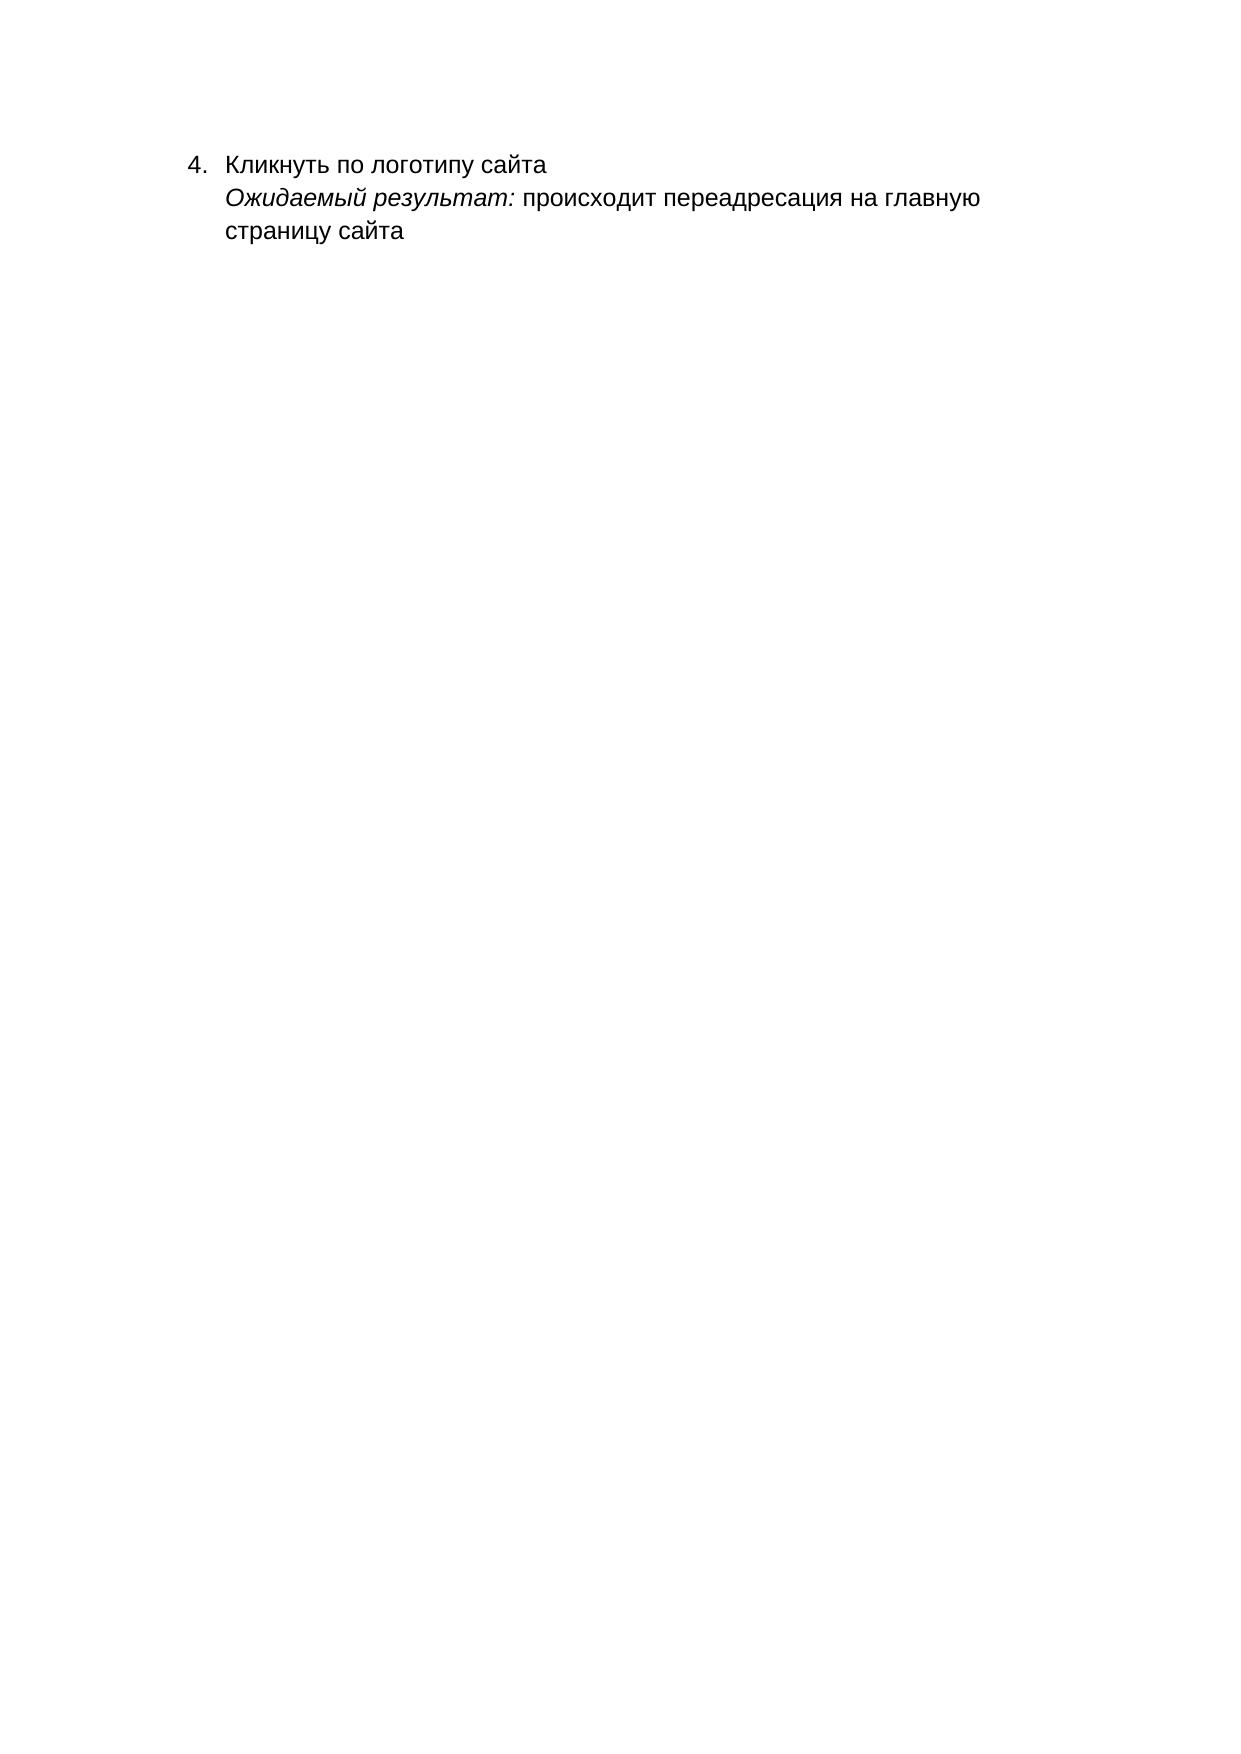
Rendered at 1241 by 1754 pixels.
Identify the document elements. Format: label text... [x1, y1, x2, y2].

list Кликнуть по логотипу сайта Ожидаемый результат: происходит переадресация на главную страницу сайта [187, 150, 1090, 245]
